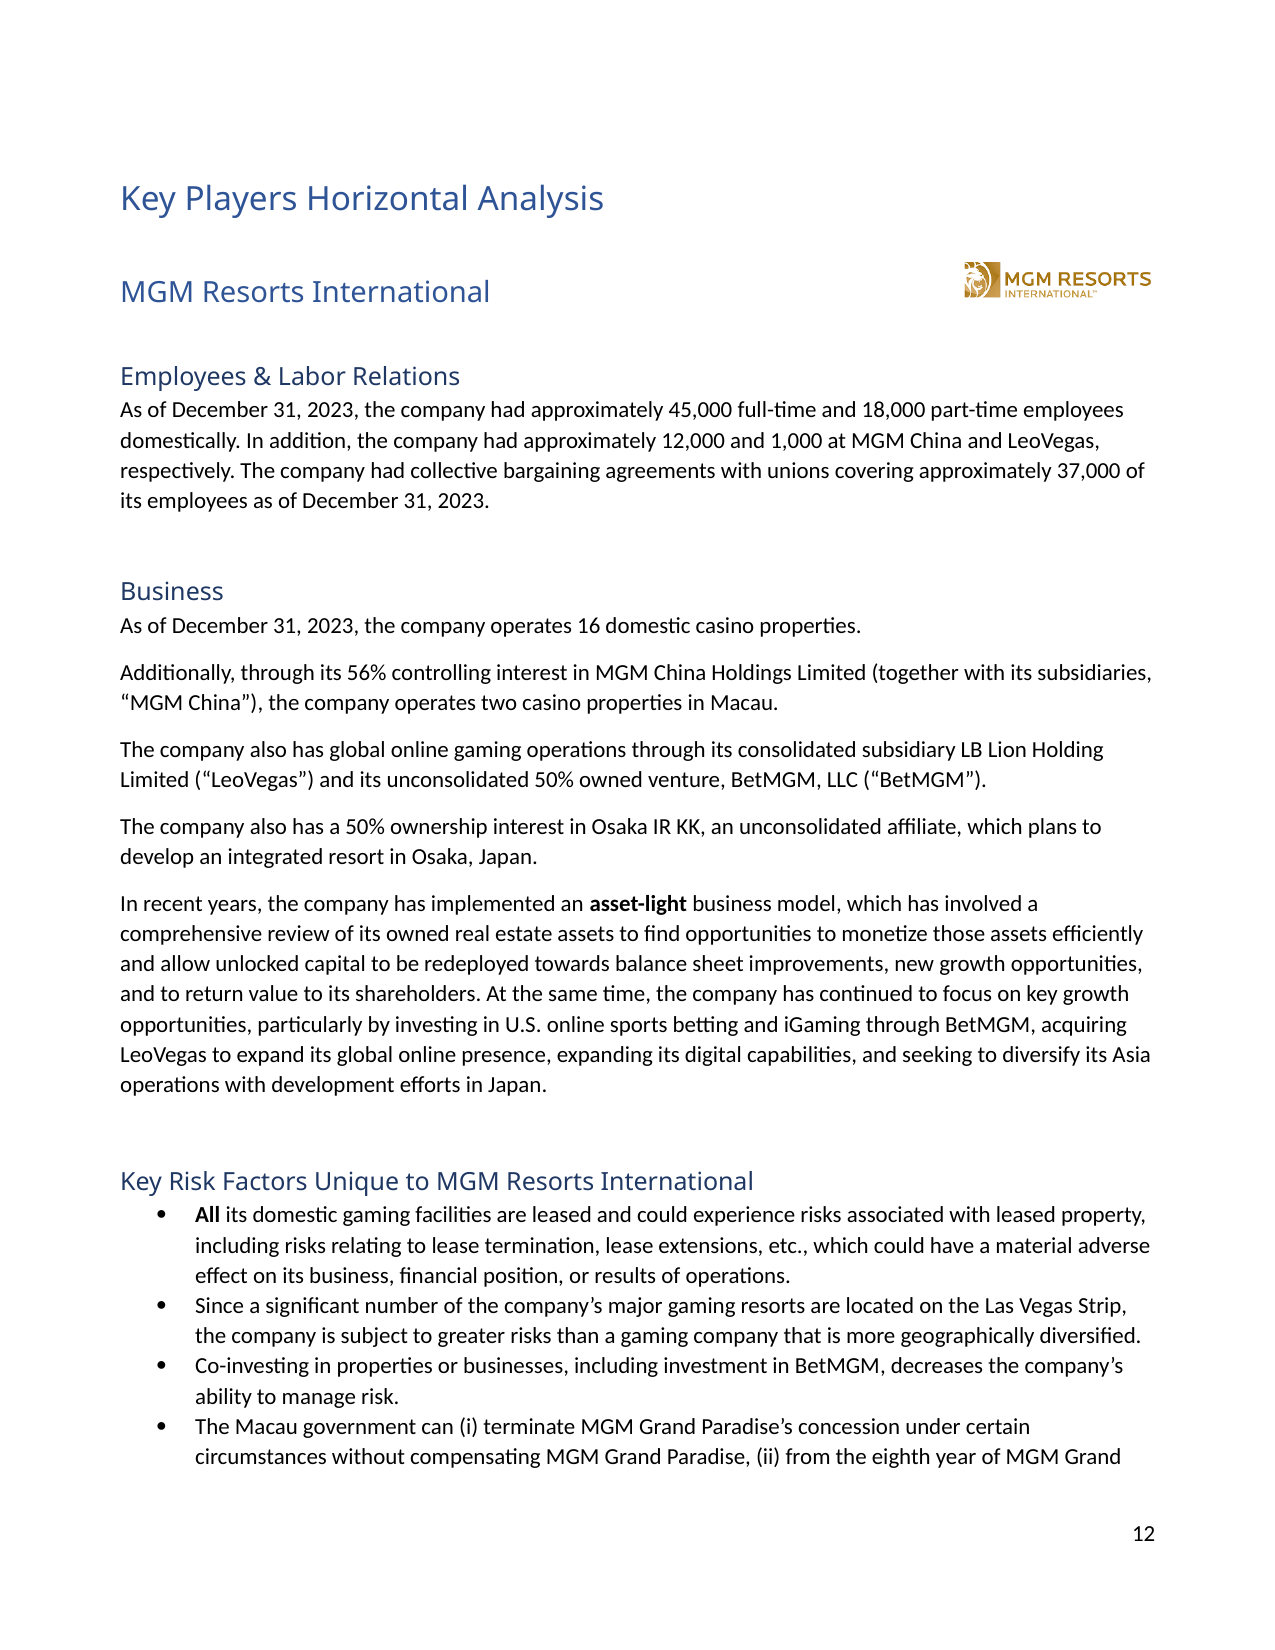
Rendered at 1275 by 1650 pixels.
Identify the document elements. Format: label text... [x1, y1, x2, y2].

subtitle Employees & Labor Relations [120, 359, 1155, 393]
list Co-investing in properties or businesses, including investment in BetMGM, decreases the company’s ability to manage risk. [157, 1352, 1155, 1410]
list Since a significant number of the company’s major gaming resorts are located on the Las Vegas Strip, the company is subject to greater risks than a gaming company that is more geographically diversified. [157, 1291, 1155, 1349]
text The company also has a 50% ownership interest in Osaka IR KK, an unconsolidated affiliate, which plans to develop an integrated resort in Osaka, Japan. [120, 812, 1155, 870]
subtitle Key Risk Factors Unique to MGM Resorts International [120, 1164, 1155, 1198]
text The company also has global online gaming operations through its consolidated subsidiary LB Lion Holding Limited (“LeoVegas”) and its unconsolidated 50% owned venture, BetMGM, LLC (“BetMGM”). [120, 735, 1155, 793]
subtitle Business [120, 574, 1155, 608]
list All its domestic gaming facilities are leased and could experience risks associated with leased property, including risks relating to lease termination, lease extensions, etc., which could have a material adverse effect on its business, financial position, or results of operations. [157, 1201, 1155, 1289]
text In recent years, the company has implemented an asset-light business model, which has involved a comprehensive review of its owned real estate assets to find opportunities to monetize those assets efficiently and allow unlocked capital to be redeployed towards balance sheet improvements, new growth opportunities, and to return value to its shareholders. At the same time, the company has continued to focus on key growth opportunities, particularly by investing in U.S. online sports betting and iGaming through BetMGM, acquiring LeoVegas to expand its global online presence, expanding its digital capabilities, and seeking to diversify its Asia operations with development efforts in Japan. [120, 889, 1155, 1098]
picture [959, 224, 1154, 332]
subtitle Key Players Horizontal Analysis [120, 175, 1155, 220]
text Additionally, through its 56% controlling interest in MGM China Holdings Limited (together with its subsidiaries, “MGM China”), the company operates two casino properties in Macau. [120, 658, 1155, 716]
text As of December 31, 2023, the company had approximately 45,000 full-time and 18,000 part-time employees domestically. In addition, the company had approximately 12,000 and 1,000 at MGM China and LeoVegas, respectively. The company had collective bargaining agreements with unions covering approximately 37,000 of its employees as of December 31, 2023. [120, 396, 1155, 514]
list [157, 1412, 1155, 1470]
subtitle MGM Resorts International [120, 271, 959, 311]
text As of December 31, 2023, the company operates 16 domestic casino properties. [120, 611, 1155, 639]
